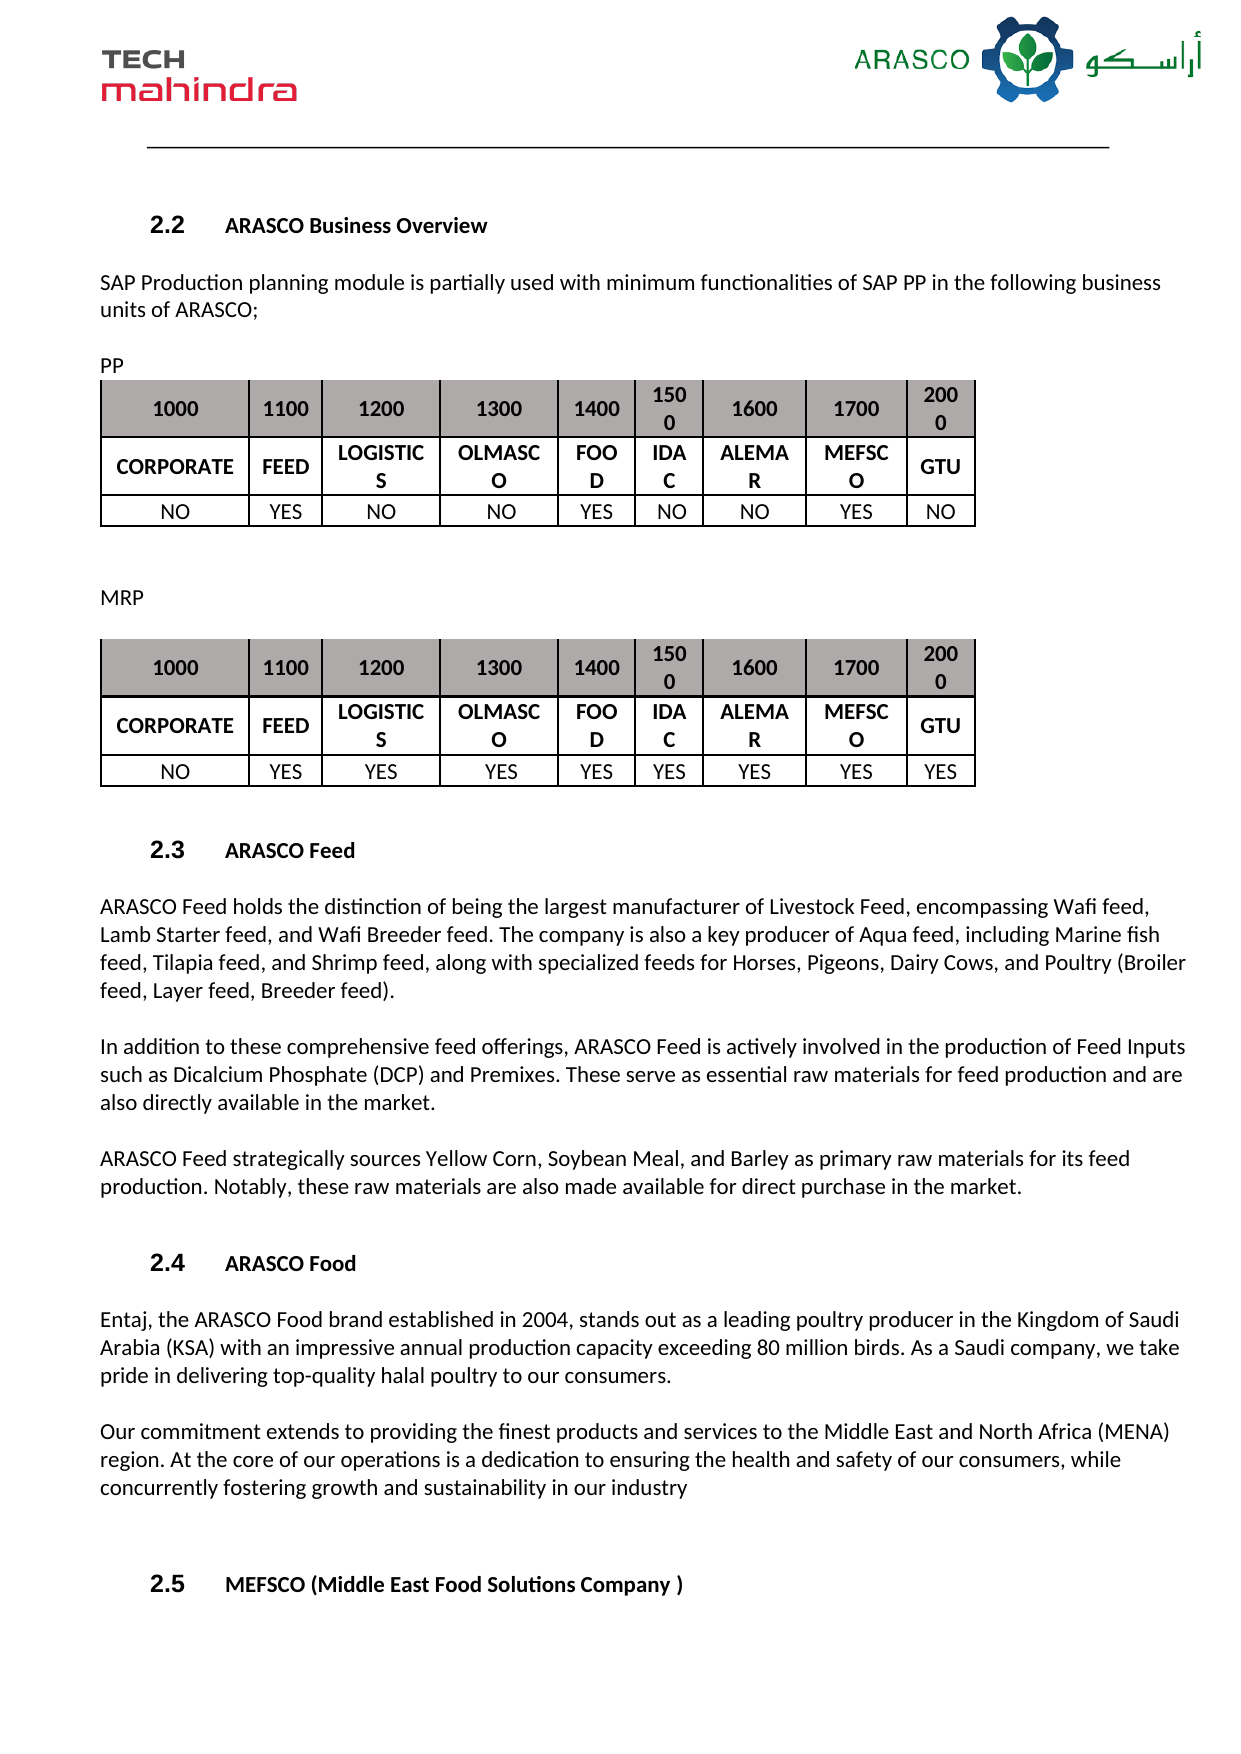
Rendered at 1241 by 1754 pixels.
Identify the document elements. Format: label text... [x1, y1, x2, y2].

subtitle MEFSCO (Middle East Food Solutions Company ) [150, 1569, 1201, 1598]
table_cell YES [636, 756, 702, 785]
table_cell YES [559, 756, 634, 785]
table_cell FEED [250, 698, 321, 753]
table_header 1200 [323, 639, 439, 695]
table_header 1100 [250, 380, 321, 436]
table_cell NO [102, 496, 248, 525]
text In addition to these comprehensive feed offerings, ARASCO Feed is actively involved in the production of Feed Inputs such as Dicalcium Phosphate (DCP) and Premixes. These serve as essential raw materials for feed production and are also directly available in the market. [100, 1032, 1201, 1116]
table_cell ALEMAR [704, 438, 805, 494]
table_cell NO [908, 496, 974, 525]
table_header 1600 [704, 639, 805, 695]
table_header 1700 [807, 380, 906, 436]
table_cell LOGISTICS [323, 438, 439, 494]
picture [854, 5, 1201, 113]
table_header 1700 [807, 639, 906, 695]
table_cell GTU [908, 438, 974, 494]
table_cell OLMASCO [441, 438, 557, 494]
text Entaj, the ARASCO Food brand established in 2004, stands out as a leading poultry producer in the Kingdom of Saudi Arabia (KSA) with an impressive annual production capacity exceeding 80 million birds. As a Saudi company, we take pride in delivering top-quality halal poultry to our consumers. [100, 1305, 1201, 1389]
table_cell NO [636, 496, 702, 525]
table_cell GTU [908, 698, 974, 753]
table_header 1500 [636, 639, 702, 695]
subtitle ARASCO Feed [150, 835, 1201, 864]
table_cell YES [250, 756, 321, 785]
table_cell NO [704, 496, 805, 525]
table_header 1000 [102, 380, 248, 436]
table_cell YES [250, 496, 321, 525]
table_header 1500 [636, 380, 702, 436]
table_cell YES [807, 756, 906, 785]
text Our commitment extends to providing the finest products and services to the Middle East and North Africa (MENA) region. At the core of our operations is a dedication to ensuring the health and safety of our consumers, while concurrently fostering growth and sustainability in our industry [100, 1417, 1201, 1502]
table_cell YES [441, 756, 557, 785]
table_header 1300 [441, 639, 557, 695]
table_cell IDAC [636, 698, 702, 753]
table_cell LOGISTICS [323, 698, 439, 753]
table_cell YES [559, 496, 634, 525]
text SAP Production planning module is partially used with minimum functionalities of SAP PP in the following business units of ARASCO; [100, 268, 1201, 324]
text MRP [100, 583, 1201, 611]
table_cell YES [807, 496, 906, 525]
table_cell YES [323, 756, 439, 785]
table_cell FOOD [559, 438, 634, 494]
table_cell NO [323, 496, 439, 525]
table_cell YES [704, 756, 805, 785]
subtitle ARASCO Food [150, 1248, 1201, 1277]
table_cell FEED [250, 438, 321, 494]
text ARASCO Feed strategically sources Yellow Corn, Soybean Meal, and Barley as primary raw materials for its feed production. Notably, these raw materials are also made available for direct purchase in the market. [100, 1144, 1201, 1200]
table_header 2000 [908, 639, 974, 695]
table_cell MEFSCO [807, 438, 906, 494]
table_cell IDAC [636, 438, 702, 494]
table_header 2000 [908, 380, 974, 436]
table_header 1000 [102, 639, 248, 695]
picture [100, 50, 298, 101]
table_cell CORPORATE [102, 698, 248, 753]
table_cell NO [441, 496, 557, 525]
table_cell ALEMAR [704, 698, 805, 753]
subtitle ARASCO Business Overview [150, 210, 1201, 239]
table_header 1100 [250, 639, 321, 695]
table_header 1200 [323, 380, 439, 436]
table_cell FOOD [559, 698, 634, 753]
table_cell NO [102, 756, 248, 785]
table_cell CORPORATE [102, 438, 248, 494]
table_header 1400 [559, 380, 634, 436]
table_header 1600 [704, 380, 805, 436]
text PP [100, 352, 1201, 380]
table_header 1400 [559, 639, 634, 695]
table_cell MEFSCO [807, 698, 906, 753]
text ARASCO Feed holds the distinction of being the largest manufacturer of Livestock Feed, encompassing Wafi feed, Lamb Starter feed, and Wafi Breeder feed. The company is also a key producer of Aqua feed, including Marine fish feed, Tilapia feed, and Shrimp feed, along with specialized feeds for Horses, Pigeons, Dairy Cows, and Poultry (Broiler feed, Layer feed, Breeder feed). [100, 892, 1201, 1004]
table_header 1300 [441, 380, 557, 436]
table_cell OLMASCO [441, 698, 557, 753]
table_cell YES [908, 756, 974, 785]
